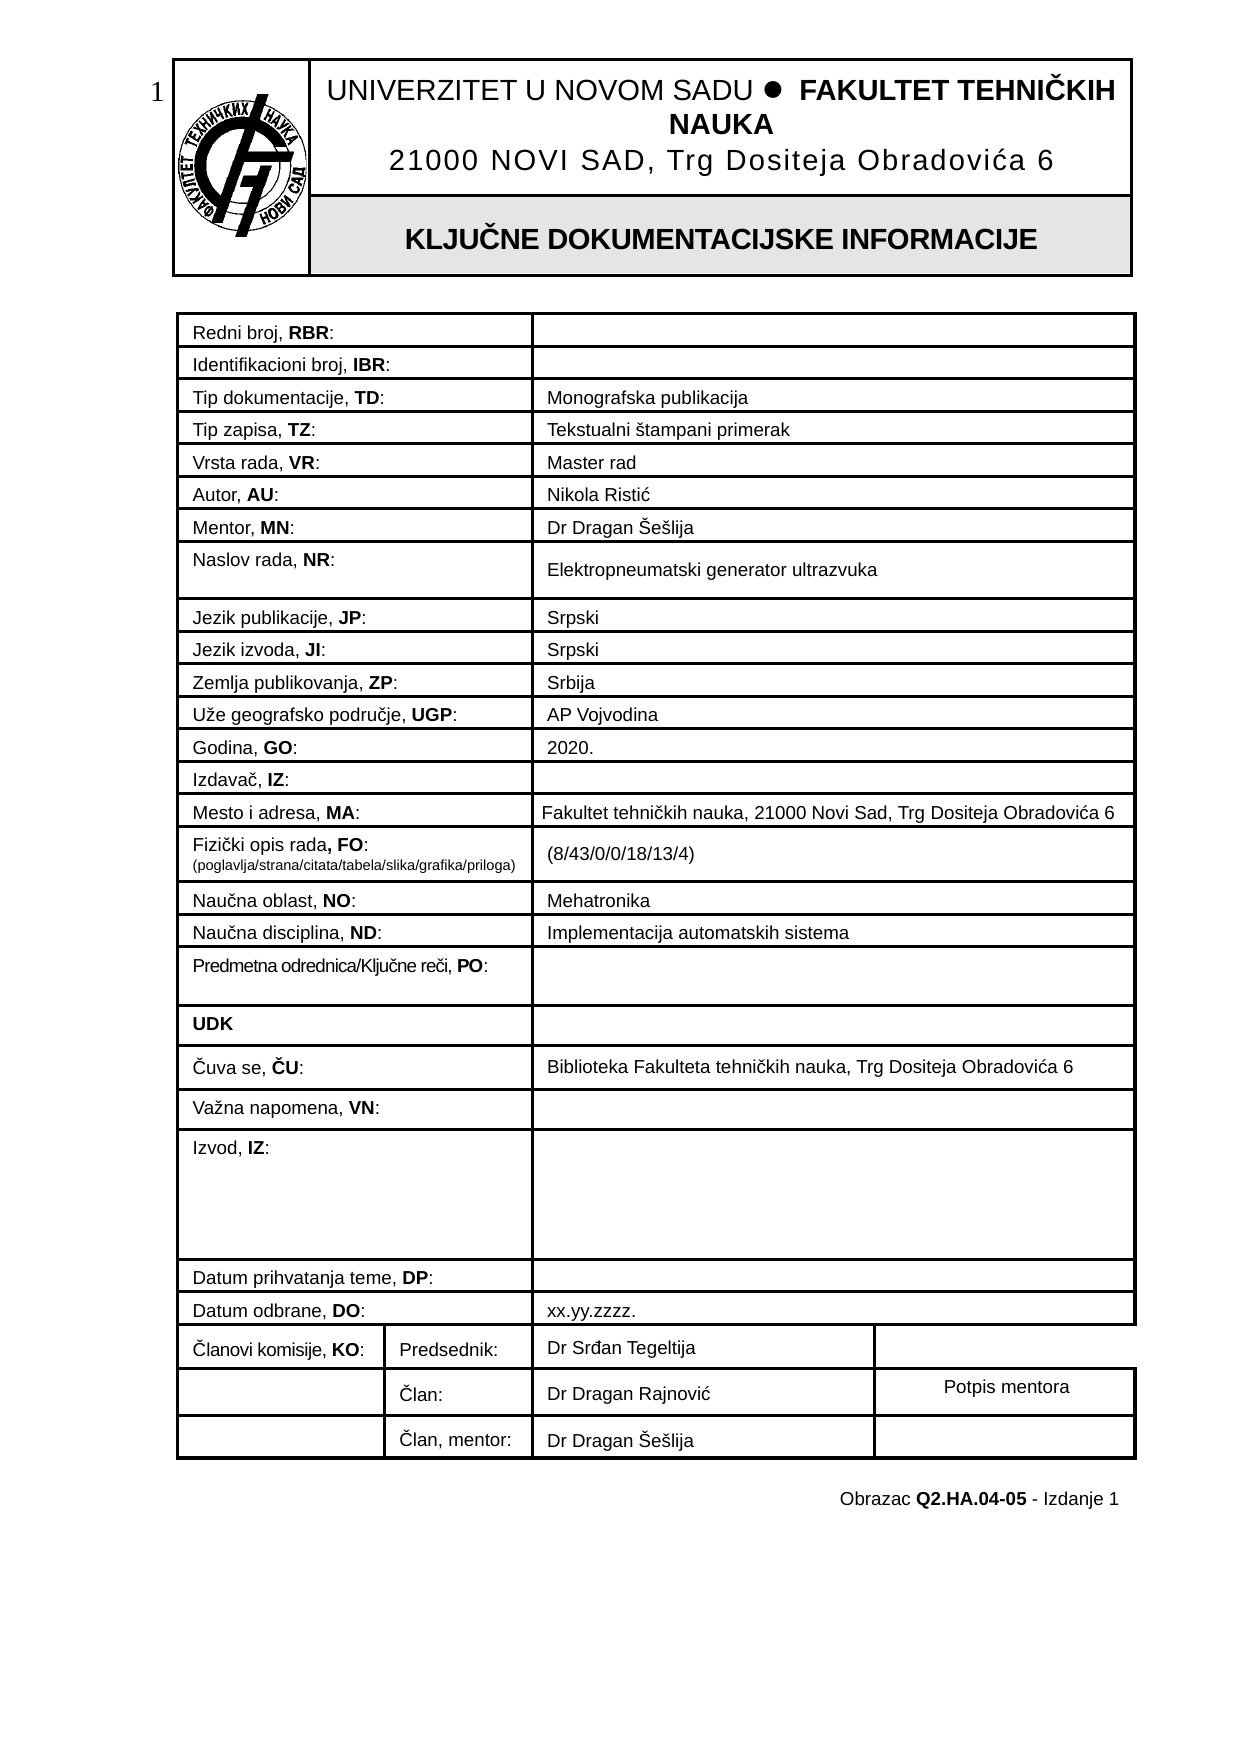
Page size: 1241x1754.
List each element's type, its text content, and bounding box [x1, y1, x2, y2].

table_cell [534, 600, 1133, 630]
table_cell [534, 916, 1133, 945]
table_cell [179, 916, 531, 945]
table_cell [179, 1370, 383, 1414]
picture [178, 94, 307, 237]
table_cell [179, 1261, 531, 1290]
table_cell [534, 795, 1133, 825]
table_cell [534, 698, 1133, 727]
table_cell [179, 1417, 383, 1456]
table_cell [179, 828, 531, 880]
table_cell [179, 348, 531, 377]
text Obrazac Q2.НА.04-05 - Izdanje 1 [829, 1466, 1149, 1509]
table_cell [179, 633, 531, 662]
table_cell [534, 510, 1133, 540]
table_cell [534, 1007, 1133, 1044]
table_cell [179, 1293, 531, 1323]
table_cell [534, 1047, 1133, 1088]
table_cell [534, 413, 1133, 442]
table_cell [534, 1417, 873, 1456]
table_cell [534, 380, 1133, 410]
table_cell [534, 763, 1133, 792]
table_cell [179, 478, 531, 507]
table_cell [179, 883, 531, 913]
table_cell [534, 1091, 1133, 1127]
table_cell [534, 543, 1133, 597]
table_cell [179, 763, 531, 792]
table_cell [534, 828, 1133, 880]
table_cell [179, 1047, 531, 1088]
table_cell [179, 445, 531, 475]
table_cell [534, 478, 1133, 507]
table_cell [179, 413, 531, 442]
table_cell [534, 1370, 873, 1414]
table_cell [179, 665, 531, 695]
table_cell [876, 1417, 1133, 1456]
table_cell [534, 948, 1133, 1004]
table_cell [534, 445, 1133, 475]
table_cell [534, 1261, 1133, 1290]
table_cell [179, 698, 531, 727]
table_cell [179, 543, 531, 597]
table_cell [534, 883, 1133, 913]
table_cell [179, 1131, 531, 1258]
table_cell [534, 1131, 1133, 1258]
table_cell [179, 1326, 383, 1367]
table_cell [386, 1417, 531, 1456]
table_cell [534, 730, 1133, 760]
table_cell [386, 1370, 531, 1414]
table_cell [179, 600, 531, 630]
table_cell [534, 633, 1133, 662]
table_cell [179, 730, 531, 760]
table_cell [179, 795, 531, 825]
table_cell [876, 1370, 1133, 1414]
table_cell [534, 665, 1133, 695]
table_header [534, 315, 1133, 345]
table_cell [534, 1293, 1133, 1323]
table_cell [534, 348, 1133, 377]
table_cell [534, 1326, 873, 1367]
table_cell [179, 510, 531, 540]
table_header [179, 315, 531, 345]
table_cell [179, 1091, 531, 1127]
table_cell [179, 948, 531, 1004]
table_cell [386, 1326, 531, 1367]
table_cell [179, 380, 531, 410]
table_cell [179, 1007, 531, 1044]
